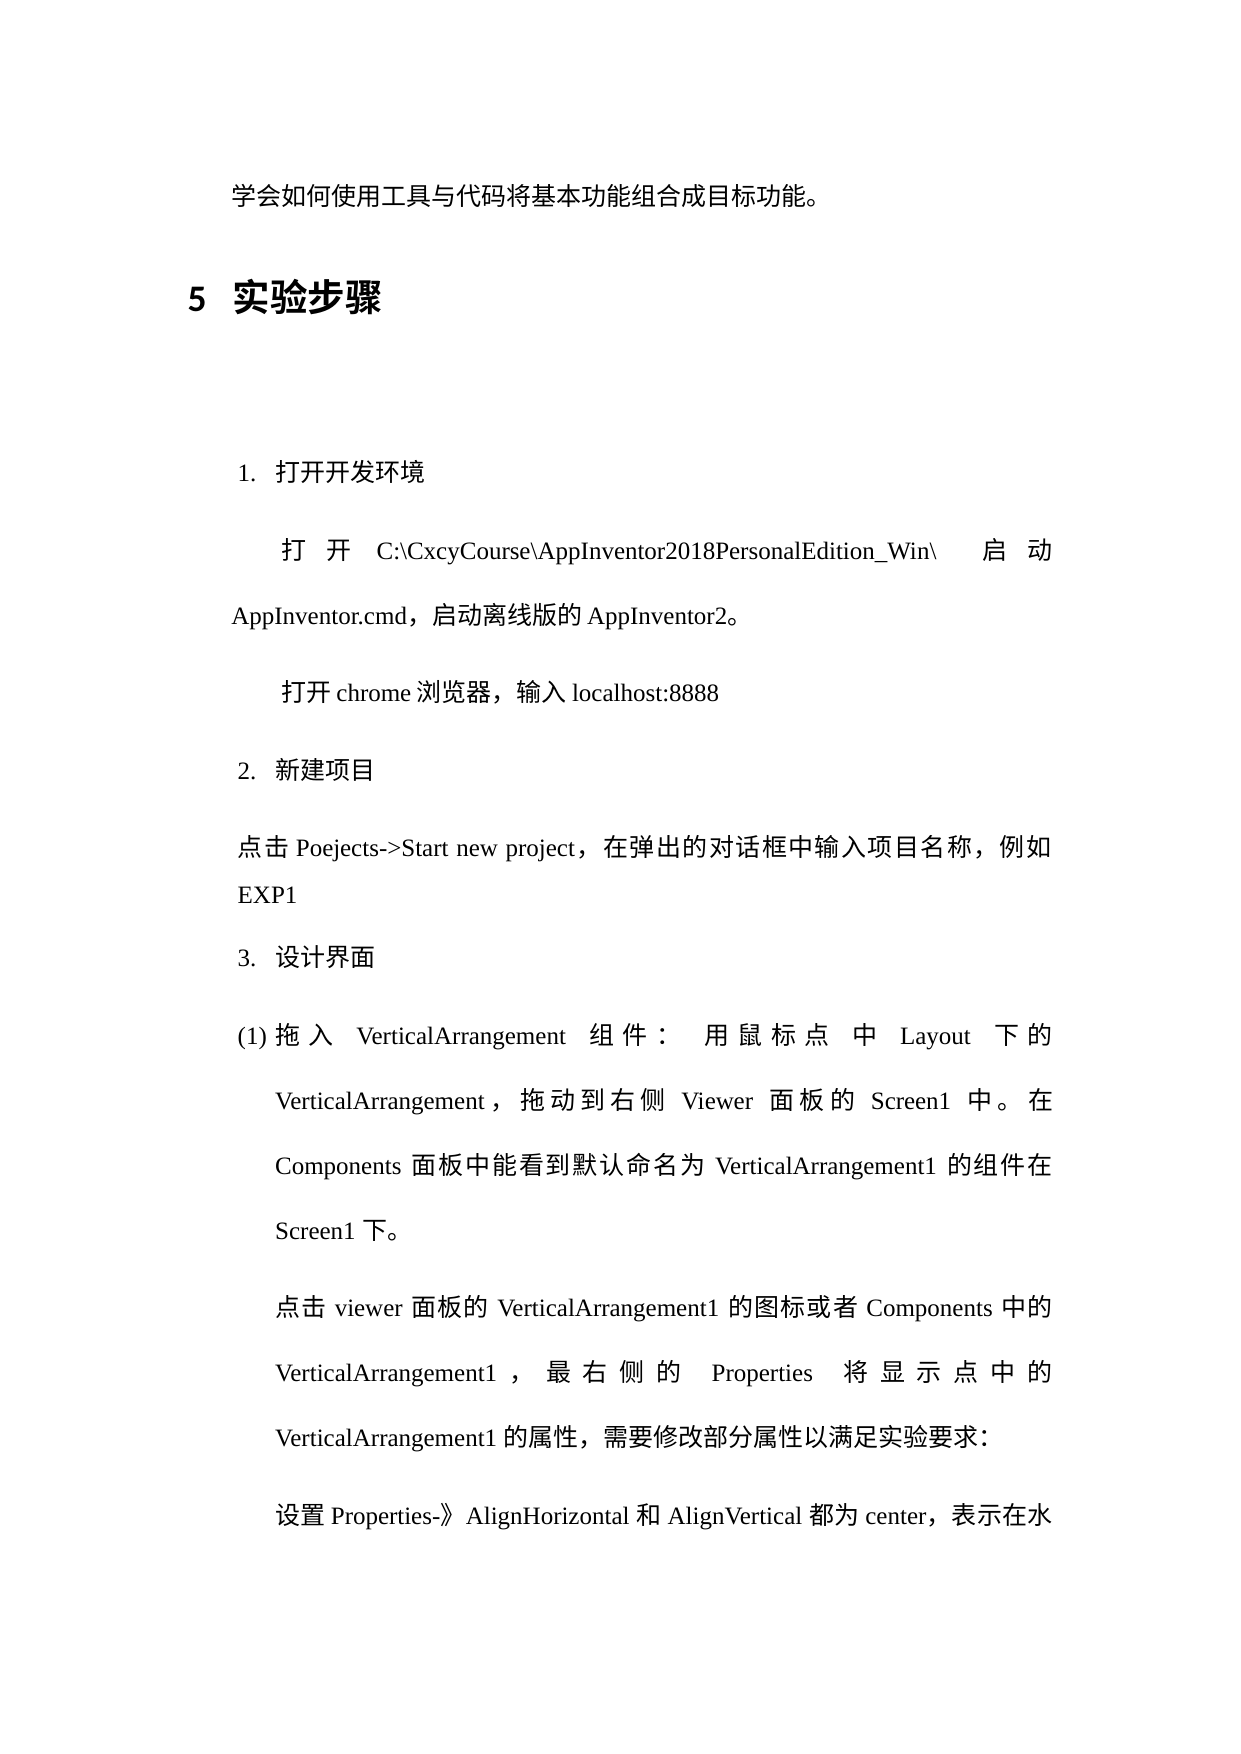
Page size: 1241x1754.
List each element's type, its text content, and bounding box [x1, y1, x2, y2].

list 新建项目 [237, 736, 1053, 801]
text 打开C:\CxcyCourse\AppInventor2018PersonalEdition_Win\ 启动AppInventor.cmd，启动离线版的AppInventor2。 [231, 516, 1053, 646]
list 打开开发环境 [237, 438, 1053, 503]
text 点击Poejects->Start new project，在弹出的对话框中输入项目名称，例如EXP1 [237, 813, 1053, 911]
list 拖入 VerticalArrangement 组件： 用鼠标点 中 Layout 下的VerticalArrangement，拖动到右侧 Viewer 面板的 Screen1 中。在 Components 面板中能看到默认命名为 VerticalArrangement1 的组件在Screen1 下。 [237, 1001, 1053, 1261]
text 点击 viewer 面板的 VerticalArrangement1 的图标或者 Components 中的VerticalArrangement1，最右侧的 Properties 将显示点中的 VerticalArrangement1 的属性，需要修改部分属性以满足实验要求： [275, 1273, 1053, 1468]
list 设计界面 [237, 923, 1053, 988]
subtitle 实验步骤 [187, 262, 1053, 327]
text 打开chrome浏览器，输入 localhost:8888 [231, 658, 1053, 723]
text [275, 1481, 1053, 1546]
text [231, 162, 1053, 227]
